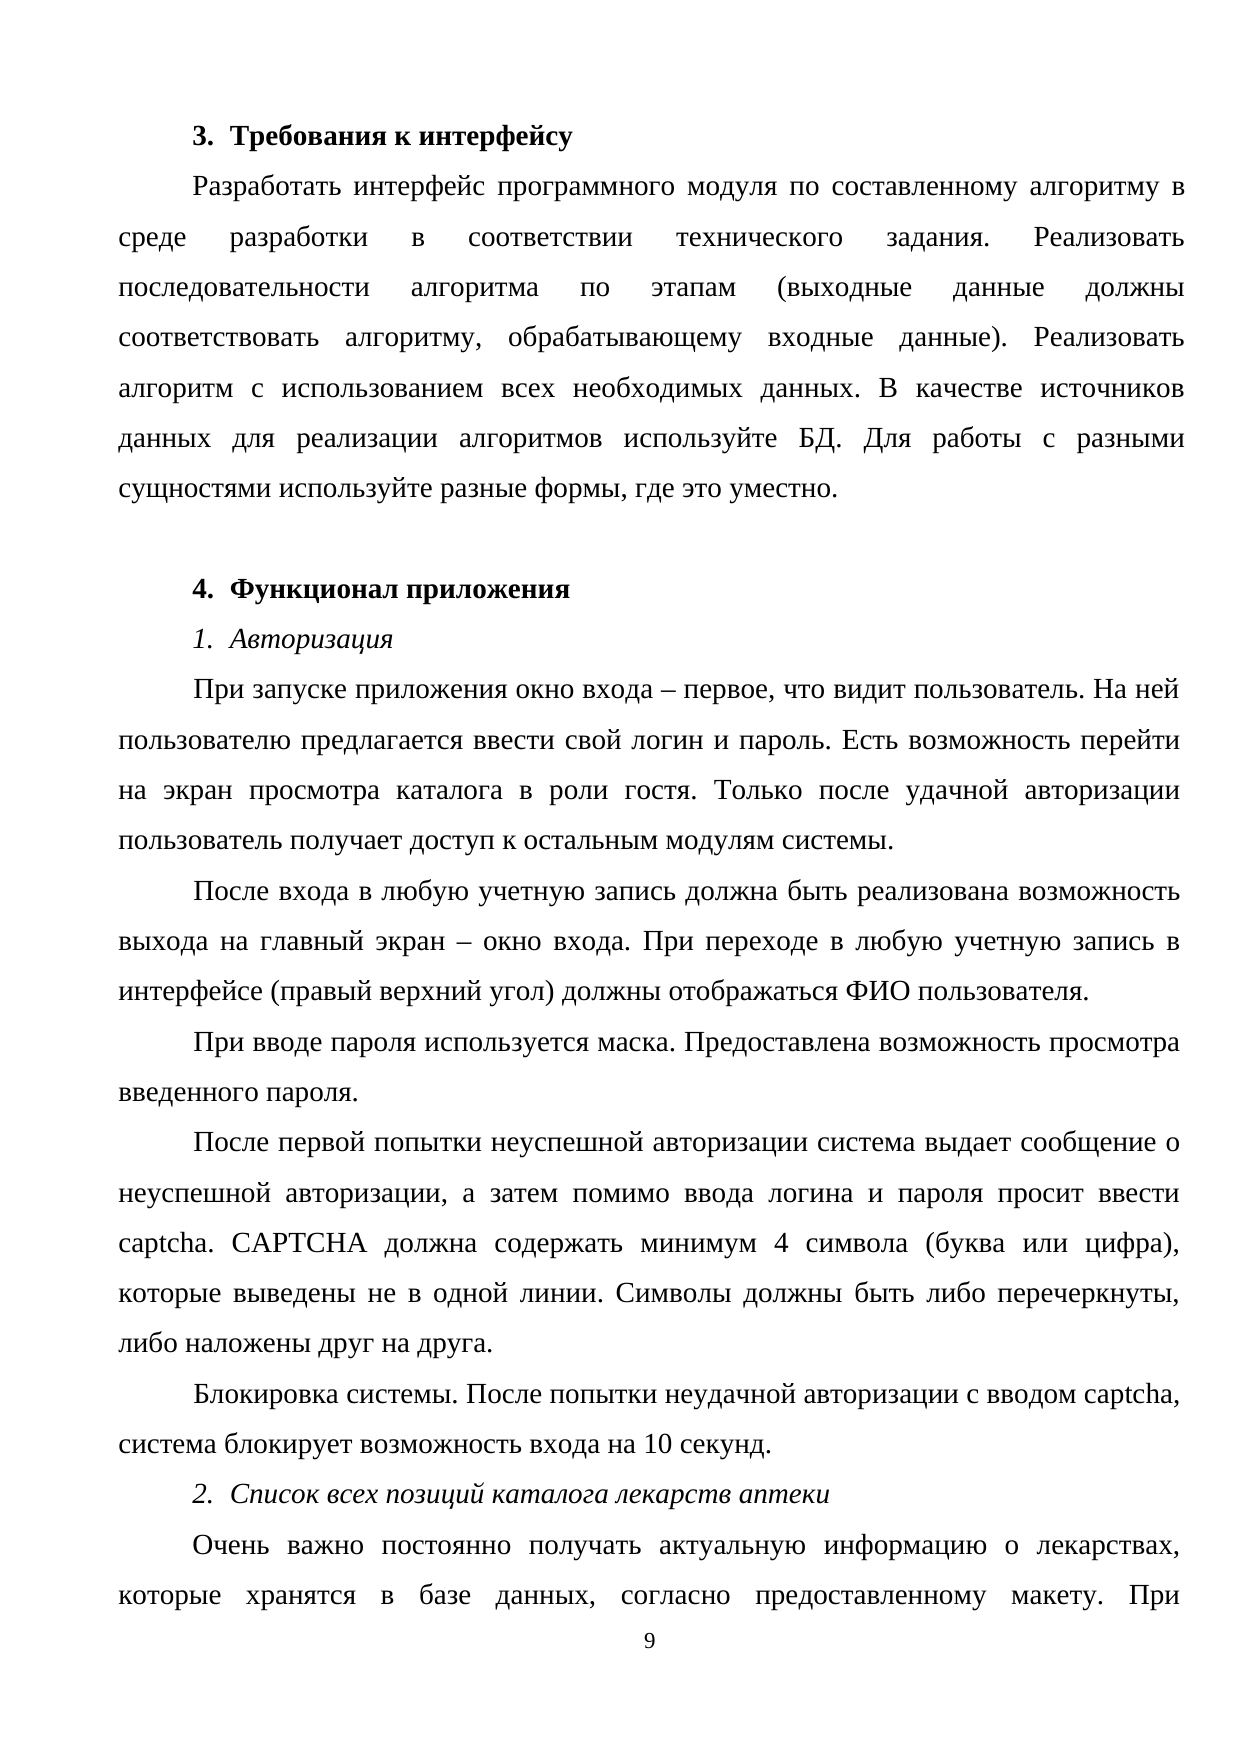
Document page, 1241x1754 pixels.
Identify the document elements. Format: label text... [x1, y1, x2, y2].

list Требования к интерфейсу [192, 118, 1186, 152]
text После первой попытки неуспешной авторизации система выдает сообщение о неуспешной авторизации, а затем помимо ввода логина и пароля просит ввести captcha. CAPTCHA должна содержать минимум 4 символа (буква или цифра), которые выведены не в одной линии. Символы должны быть либо перечеркнуты, либо наложены друг на друга. [118, 1124, 1181, 1359]
text Блокировка системы. После попытки неудачной авторизации с вводом captcha, система блокирует возможность входа на 10 секунд. [118, 1376, 1181, 1460]
list Авторизация [192, 621, 1186, 655]
text При запуске приложения окно входа – первое, что видит пользователь. На ней пользователю предлагается ввести свой логин и пароль. Есть возможность перейти на экран просмотра каталога в роли гостя. Только после удачной авторизации пользователь получает доступ к остальным модулям системы. [118, 672, 1181, 856]
list Функционал приложения [192, 571, 1186, 604]
text Разработать интерфейс программного модуля по составленному алгоритму в среде разработки в соответствии технического задания. Реализовать последовательности алгоритма по этапам (выходные данные должны соответствовать алгоритму, обрабатывающему входные данные). Реализовать алгоритм с использованием всех необходимых данных. В качестве источников данных для реализации алгоритмов используйте БД. Для работы с разными сущностями используйте разные формы, где это уместно. [118, 168, 1186, 504]
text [118, 1527, 1181, 1611]
list Список всех позиций каталога лекарств аптеки [192, 1477, 1186, 1510]
text При вводе пароля используется маска. Предоставлена возможность просмотра введенного пароля. [118, 1024, 1181, 1108]
text После входа в любую учетную запись должна быть реализована возможность выхода на главный экран – окно входа. При переходе в любую учетную запись в интерфейсе (правый верхний угол) должны отображаться ФИО пользователя. [118, 873, 1181, 1007]
